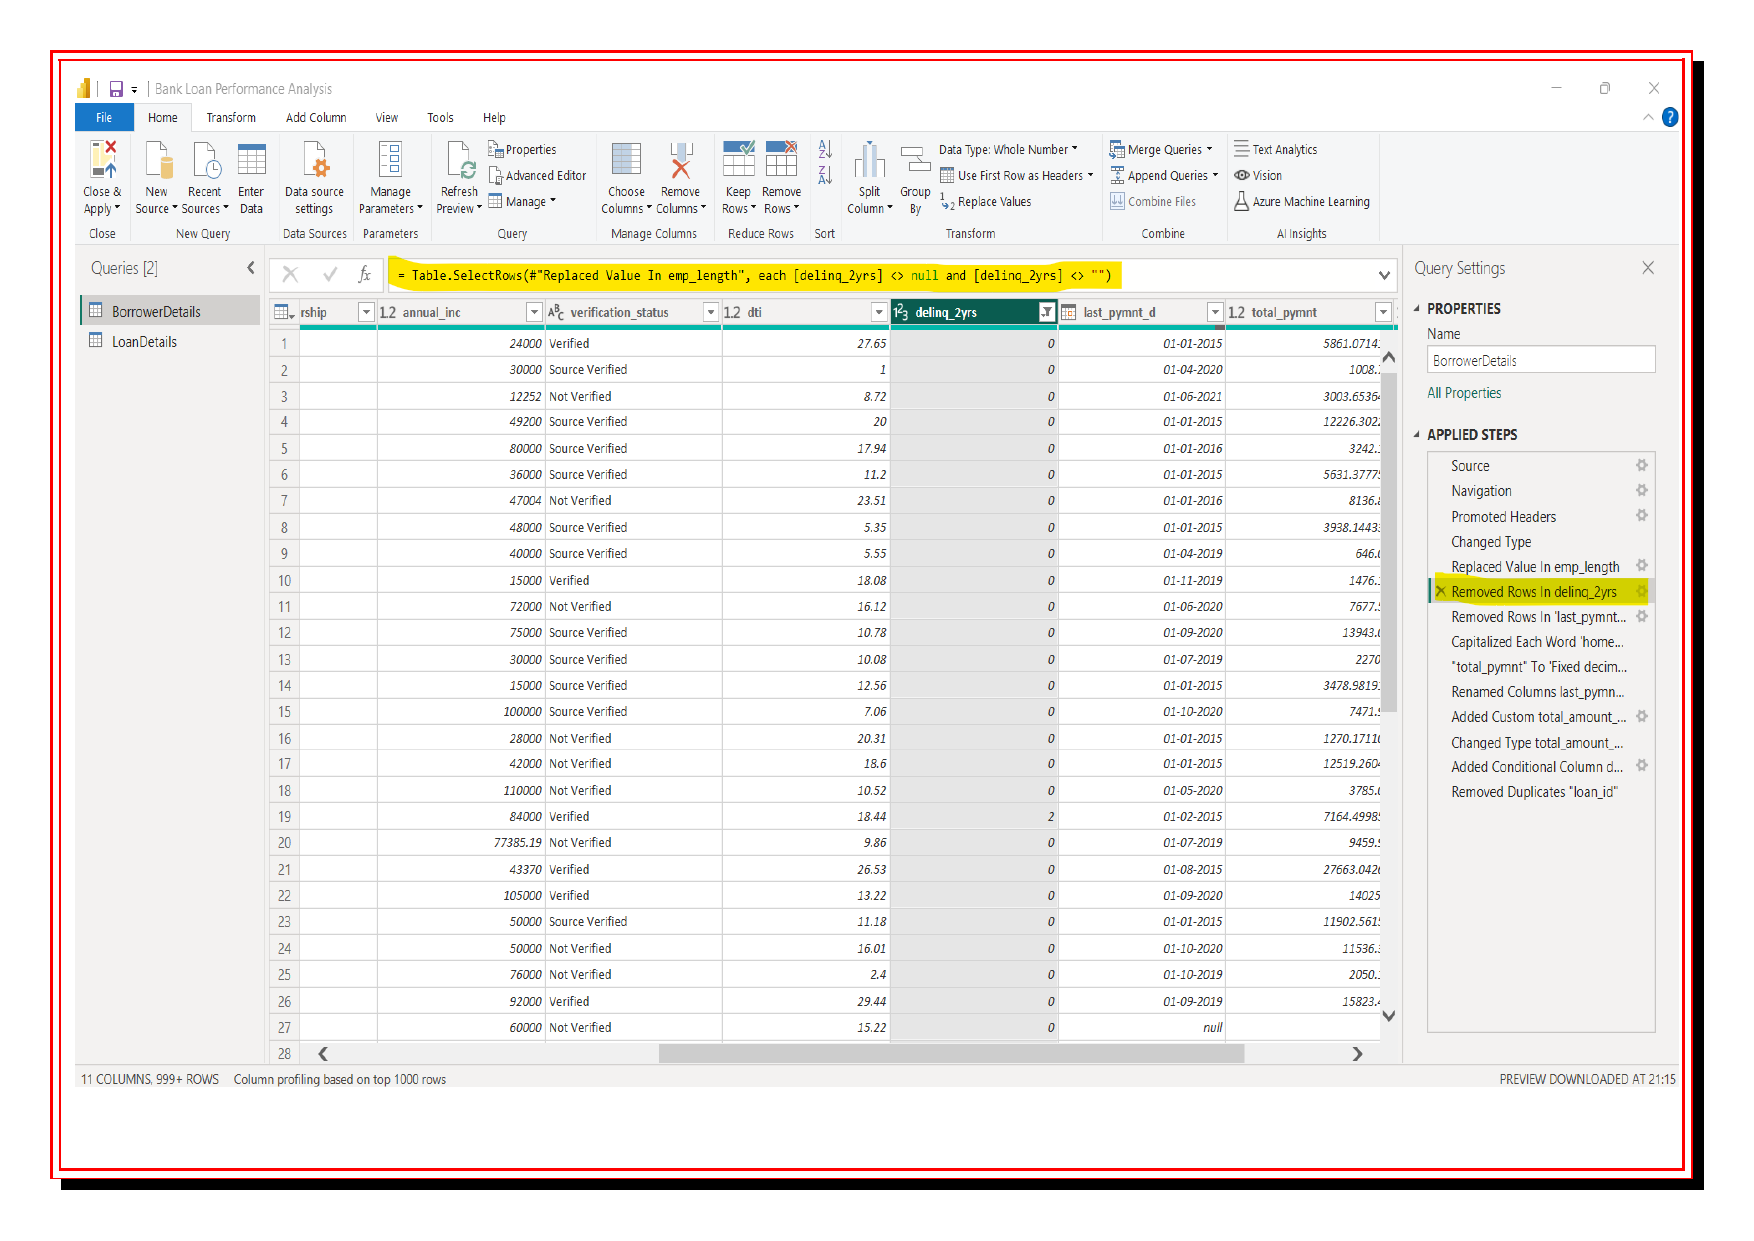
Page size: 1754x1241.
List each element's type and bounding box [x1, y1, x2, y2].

picture [75, 75, 1679, 1087]
